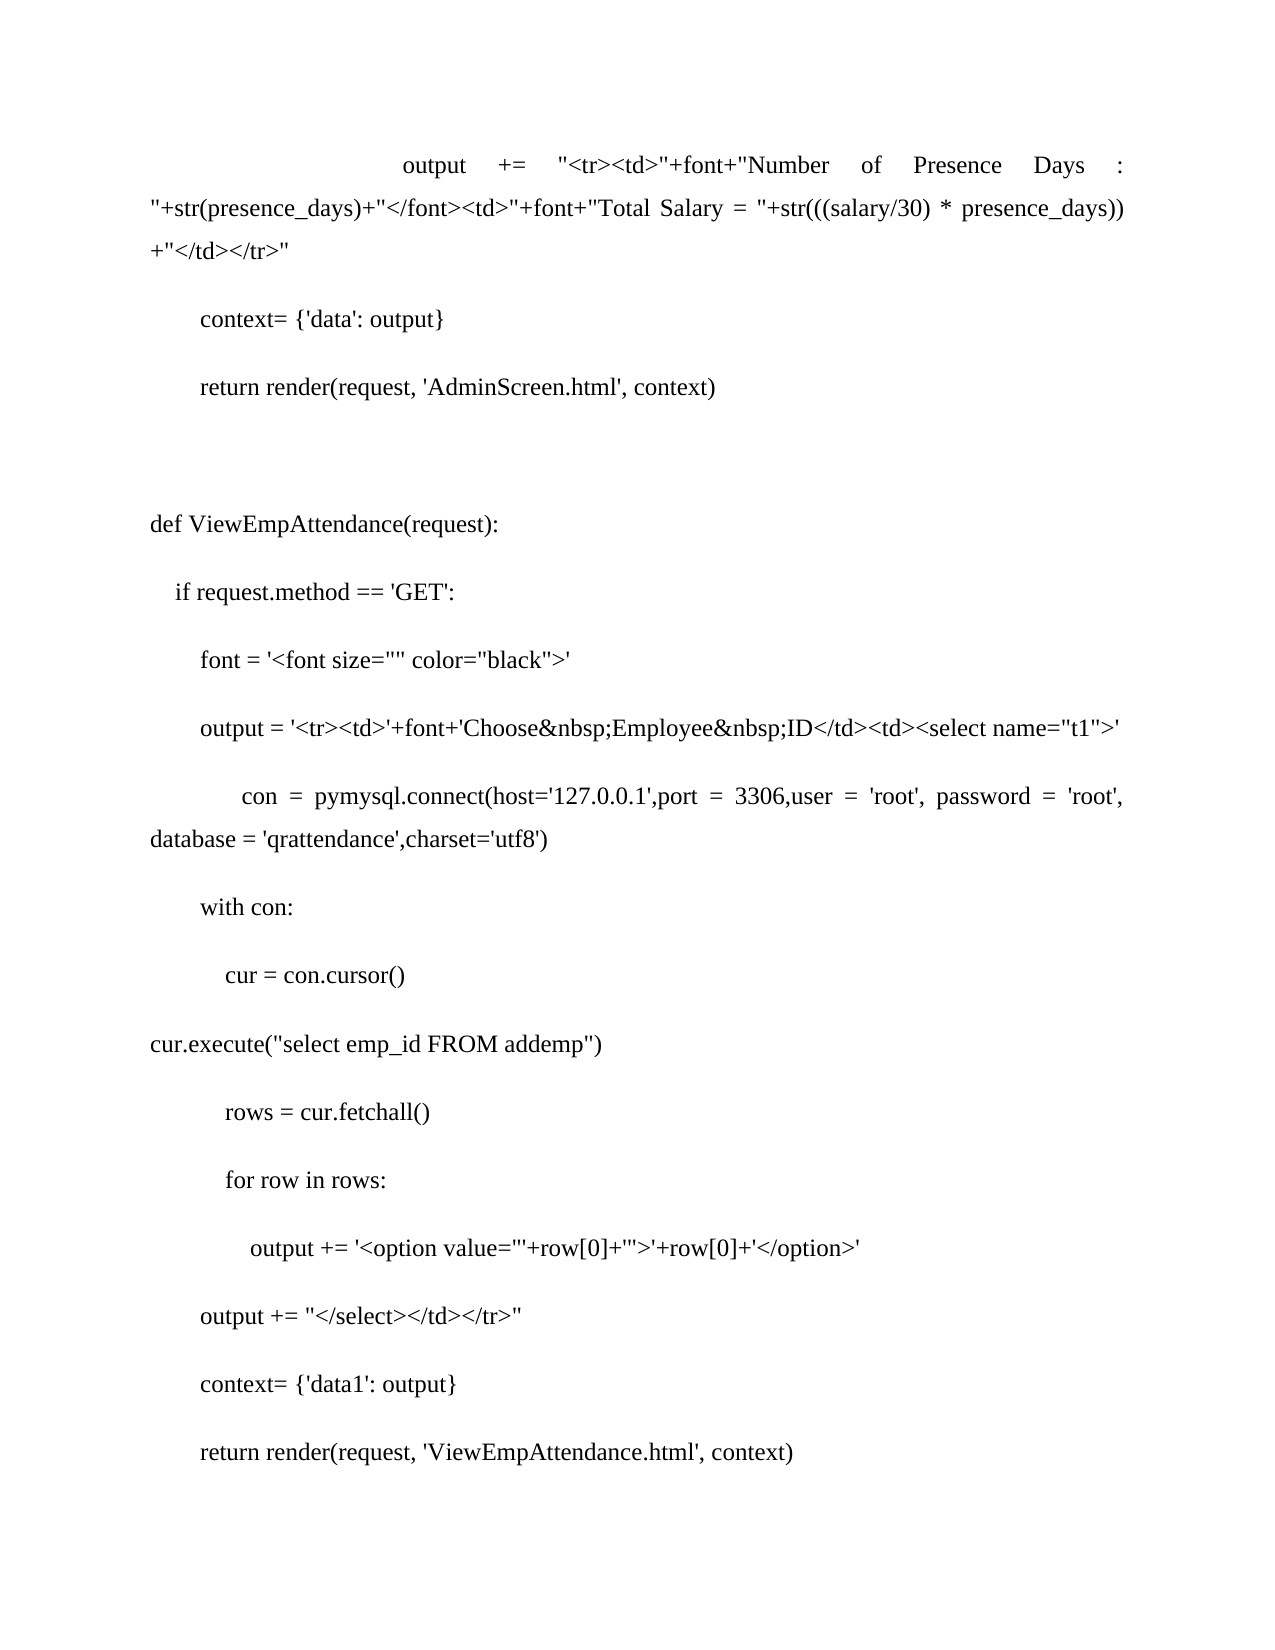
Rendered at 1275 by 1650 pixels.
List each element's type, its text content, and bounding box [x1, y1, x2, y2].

text def ViewEmpAttendance(request): [150, 509, 1125, 537]
text con = pymysql.connect(host='127.0.0.1',port = 3306,user = 'root', password = 'root', database = 'qrattendance',charset='utf8') [150, 781, 1125, 853]
text font = '<font size="" color="black">' [150, 645, 1125, 674]
text output = '<tr><td>'+font+'Choose&nbsp;Employee&nbsp;ID</td><td><select name="t1">' [150, 713, 1125, 742]
text for row in rows: [150, 1165, 1125, 1194]
text with con: [150, 892, 1125, 921]
text output += "</select></td></tr>" [150, 1301, 1125, 1330]
text output += "<tr><td>"+font+"Number of Presence Days : "+str(presence_days)+"</font><td>"+font+"Total Salary = "+str(((salary/30) * presence_days))+"</td></tr>" [150, 150, 1125, 265]
text cur = con.cursor() [150, 961, 1125, 989]
text if request.method == 'GET': [150, 577, 1125, 606]
text rows = cur.fetchall() [150, 1097, 1125, 1126]
text cur.execute("select emp_id FROM addemp") [150, 1029, 1125, 1057]
text return render(request, 'AdminScreen.html', context) [150, 372, 1125, 401]
text context= {'data1': output} [150, 1369, 1125, 1398]
text return render(request, 'ViewEmpAttendance.html', context) [150, 1437, 1125, 1466]
text output += '<option value="'+row[0]+'">'+row[0]+'</option>' [150, 1233, 1125, 1262]
text context= {'data': output} [150, 304, 1125, 333]
